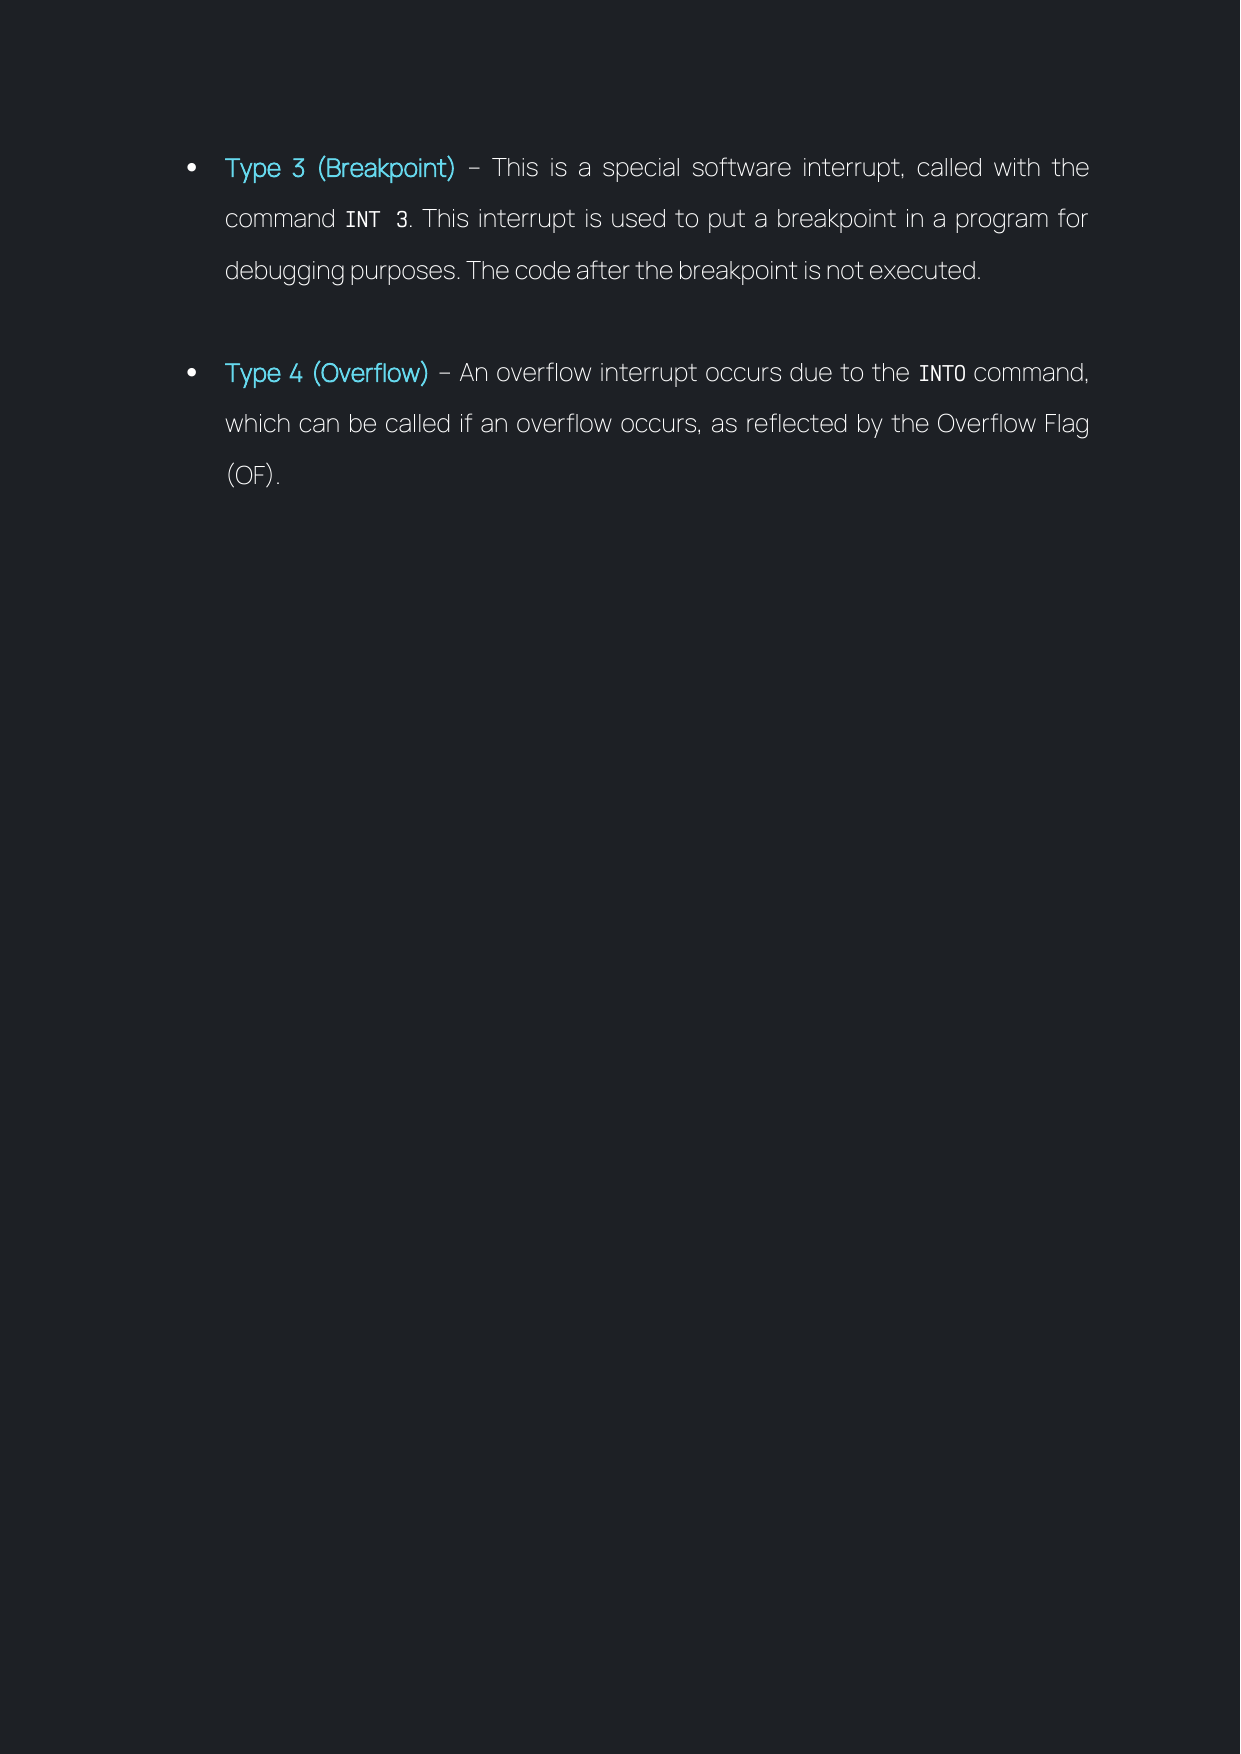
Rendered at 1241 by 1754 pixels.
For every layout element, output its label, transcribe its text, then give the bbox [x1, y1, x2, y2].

list Type 4 (Overflow) – An overflow interrupt occurs due to the INTO command, which can be called if an overflow occurs, as reflected by the Overflow Flag (OF). [187, 355, 1090, 492]
list Type 3 (Breakpoint) – This is a special software interrupt, called with the command INT 3. This interrupt is used to put a breakpoint in a program for debugging purposes. The code after the breakpoint is not executed. [187, 150, 1090, 287]
